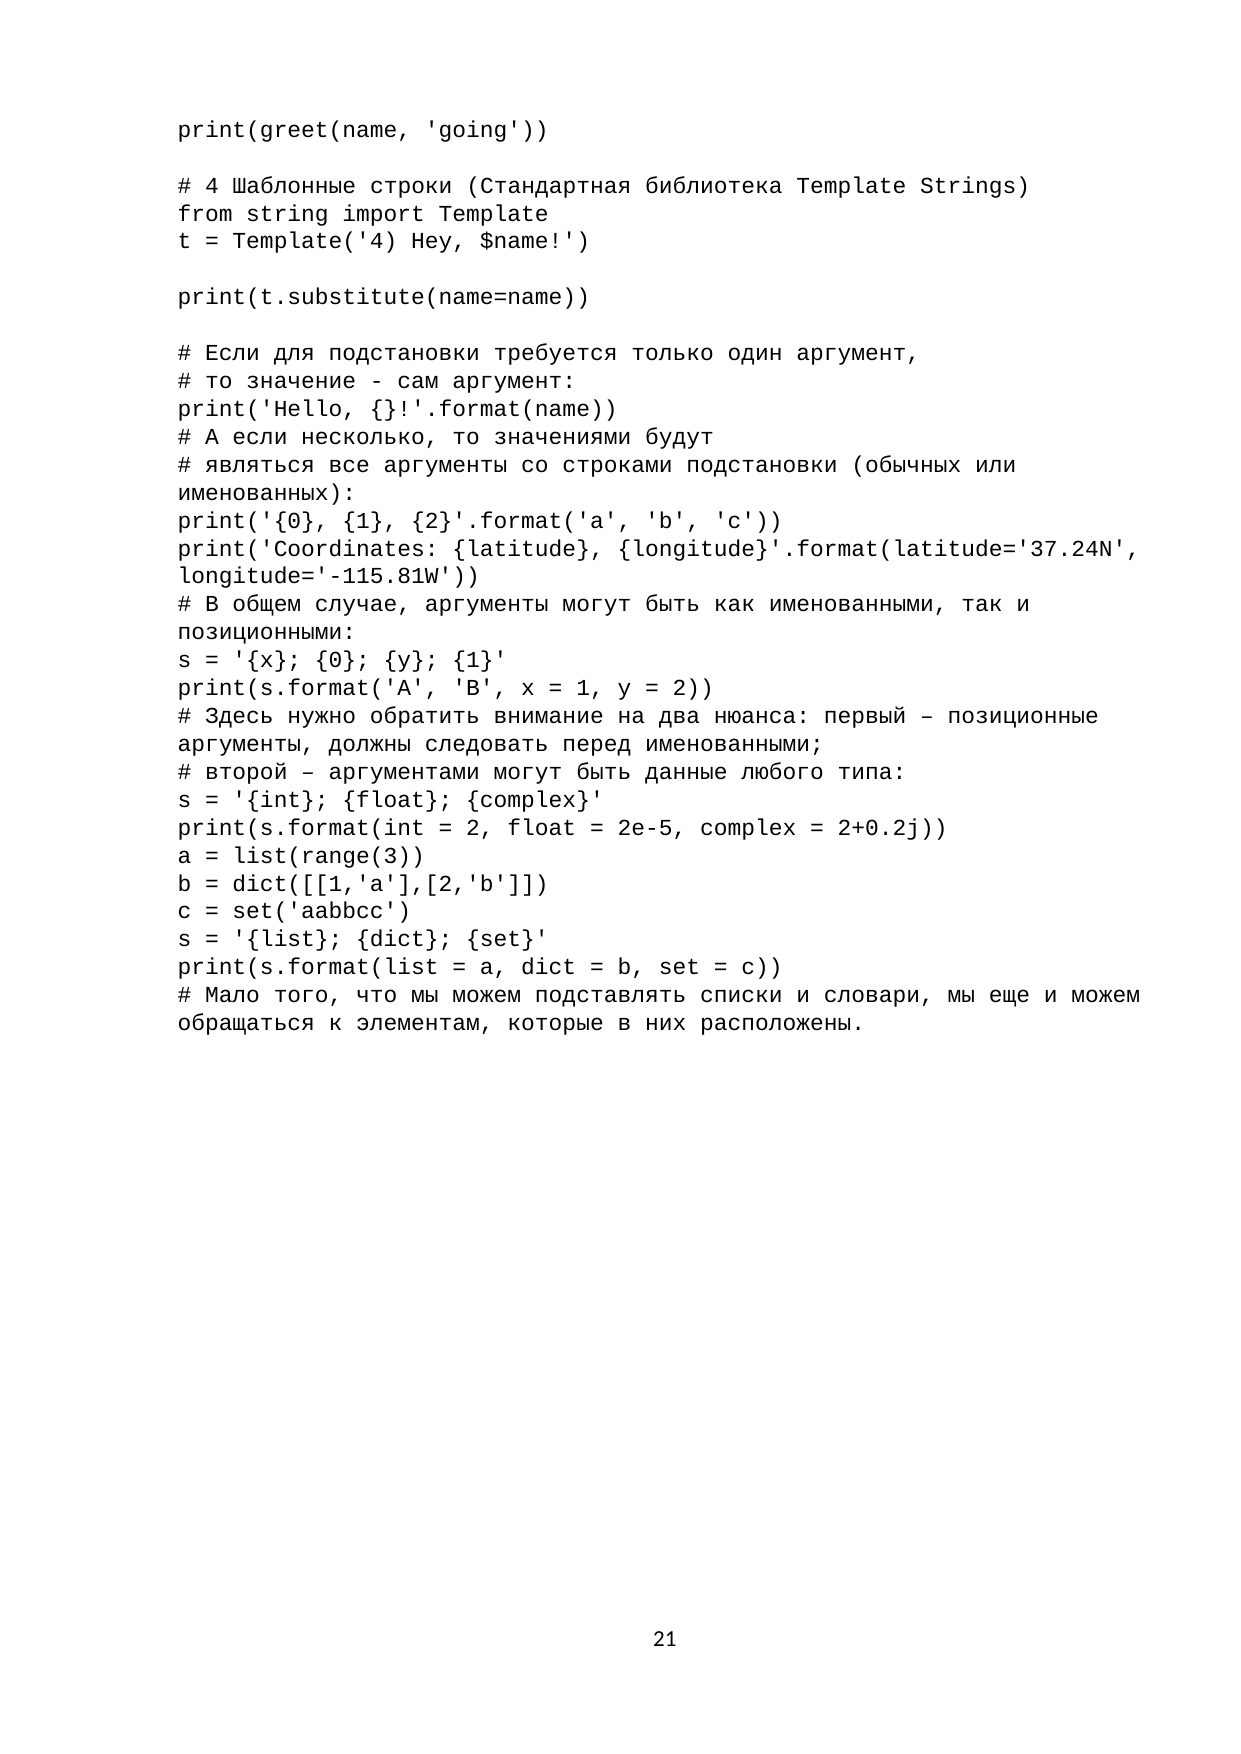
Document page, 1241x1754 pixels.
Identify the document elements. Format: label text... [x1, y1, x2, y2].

text s = '{int}; {float}; {complex}' [177, 788, 1152, 814]
text # являться все аргументы со строками подстановки (обычных или именованных): [177, 453, 1152, 507]
text print('Coordinates: {latitude}, {longitude}'.format(latitude='37.24N', longitude='-115.81W')) [177, 537, 1152, 591]
text print(t.substitute(name=name)) [177, 286, 1152, 312]
text from string import Template [177, 202, 1152, 228]
text # Если для подстановки требуется только один аргумент, [177, 341, 1152, 367]
text print(s.format(int = 2, float = 2e-5, complex = 2+0.2j)) [177, 816, 1152, 842]
text print(s.format(list = a, dict = b, set = c)) [177, 956, 1152, 982]
text b = dict([[1,'a'],[2,'b']]) [177, 872, 1152, 898]
text # второй – аргументами могут быть данные любого типа: [177, 760, 1152, 786]
text # В общем случае, аргументы могут быть как именованными, так и позиционными: [177, 593, 1152, 647]
text c = set('aabbcc') [177, 900, 1152, 926]
text print('{0}, {1}, {2}'.format('a', 'b', 'c')) [177, 509, 1152, 535]
text s = '{list}; {dict}; {set}' [177, 928, 1152, 954]
text a = list(range(3)) [177, 844, 1152, 870]
text print(s.format('A', 'B', x = 1, y = 2)) [177, 676, 1152, 702]
text t = Template('4) Hey, $name!') [177, 230, 1152, 256]
text print('Hello, {}!'.format(name)) [177, 397, 1152, 423]
text # А если несколько, то значениями будут [177, 425, 1152, 451]
text print(greet(name, 'going')) [177, 118, 1152, 144]
text # 4 Шаблонные строки (Стандартная библиотека Template Strings) [177, 174, 1152, 200]
text # то значение - сам аргумент: [177, 369, 1152, 395]
text # Мало того, что мы можем подставлять списки и словари, мы еще и можем обращаться к элементам, которые в них расположены. [177, 983, 1152, 1037]
text s = '{x}; {0}; {y}; {1}' [177, 648, 1152, 674]
text # Здесь нужно обратить внимание на два нюанса: первый – позиционные аргументы, должны следовать перед именованными; [177, 704, 1152, 758]
